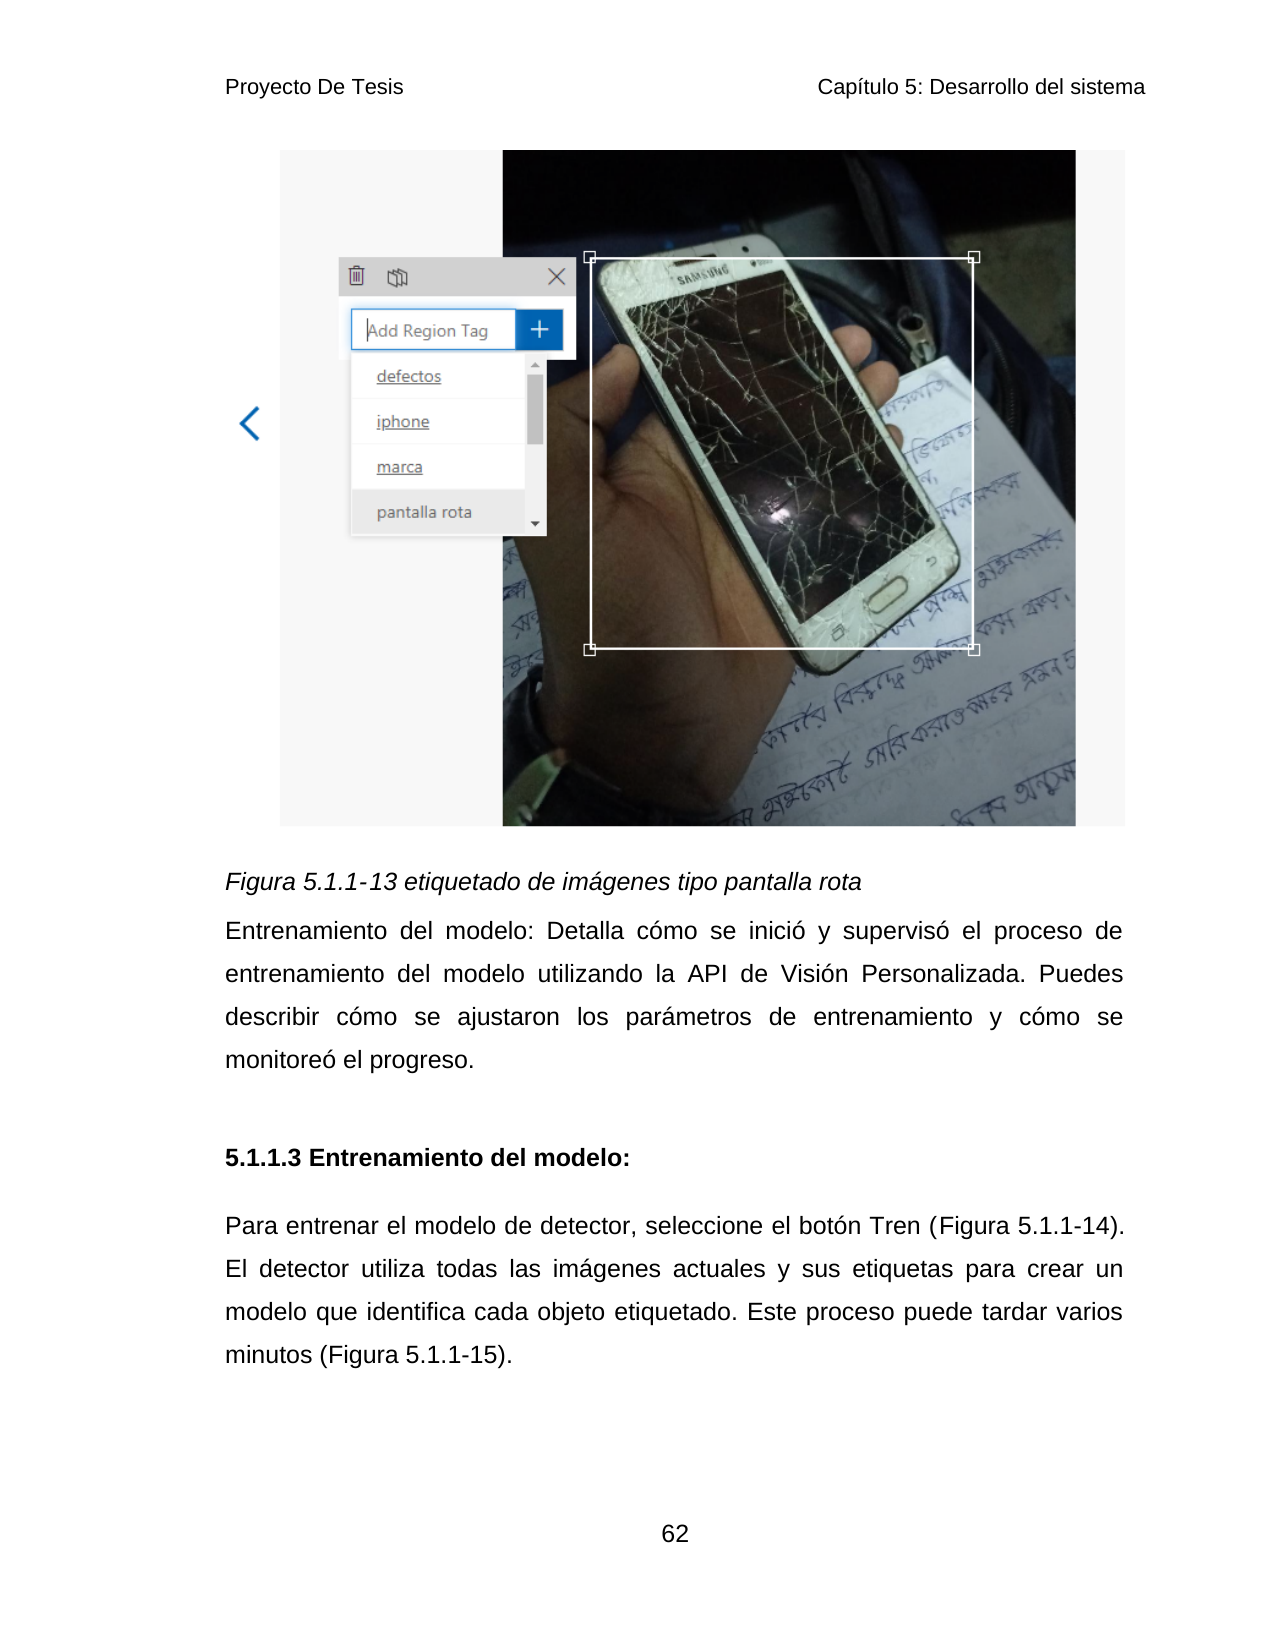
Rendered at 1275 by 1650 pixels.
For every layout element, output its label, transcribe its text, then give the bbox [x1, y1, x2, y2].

subtitle Entrenamiento del modelo: [225, 1143, 1125, 1171]
text Entrenamiento del modelo: Detalla cómo se inició y supervisó el proceso de entrenamiento del modelo utilizando la API de Visión Personalizada. Puedes describir cómo se ajustaron los parámetros de entrenamiento y cómo se monitoreó el progreso. [225, 916, 1125, 1074]
picture [225, 150, 1125, 852]
